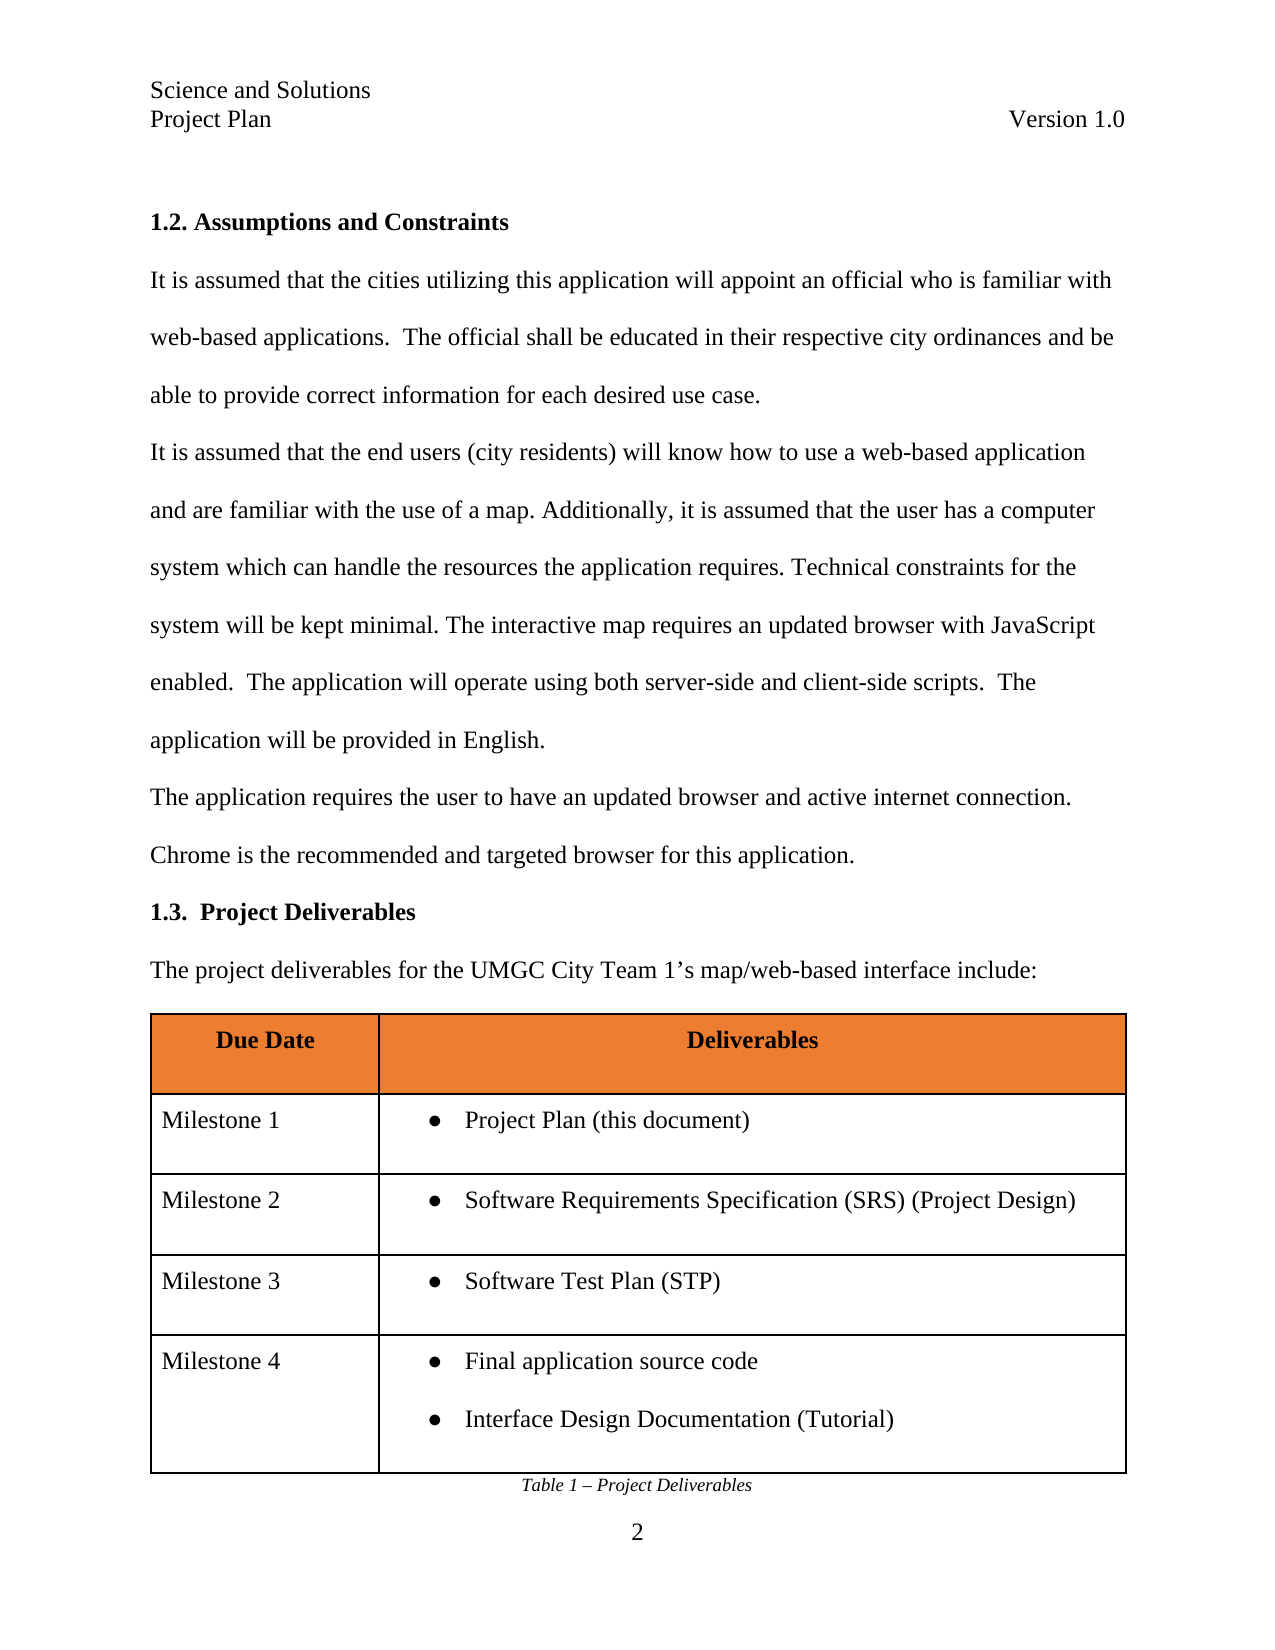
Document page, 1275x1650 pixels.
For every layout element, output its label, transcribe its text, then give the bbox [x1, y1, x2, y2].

table_cell Software Test Plan (STP) [380, 1256, 1125, 1334]
table_cell Software Requirements Specification (SRS) (Project Design) [380, 1175, 1125, 1253]
table_cell Milestone 4 [152, 1336, 378, 1472]
table_cell Milestone 2 [152, 1175, 378, 1253]
subtitle Project Deliverables [150, 897, 1125, 926]
table_cell Milestone 1 [152, 1095, 378, 1173]
table_header Deliverables [380, 1015, 1125, 1093]
table_header Due Date [152, 1015, 378, 1093]
text It is assumed that the cities utilizing this application will appoint an official who is familiar with web-based applications. The official shall be educated in their respective city ordinances and be able to provide correct information for each desired use case. [150, 265, 1125, 409]
table_cell Final application source code Interface Design Documentation (Tutorial) [380, 1336, 1125, 1472]
text Table 1 – Project Deliverables [150, 1474, 1125, 1495]
table_cell Milestone 3 [152, 1256, 378, 1334]
table_cell Project Plan (this document) [380, 1095, 1125, 1173]
text The project deliverables for the UMGC City Team 1’s map/web-based interface include: [150, 955, 1125, 984]
text It is assumed that the end users (city residents) will know how to use a web-based application and are familiar with the use of a map. Additionally, it is assumed that the user has a computer system which can handle the resources the application requires. Technical constraints for the system will be kept minimal. The interactive map requires an updated browser with JavaScript enabled. The application will operate using both server-side and client-side scripts. The application will be provided in English. [150, 437, 1125, 754]
subtitle Assumptions and Constraints [150, 207, 1125, 236]
text The application requires the user to have an updated browser and active internet connection. Chrome is the recommended and targeted browser for this application. [150, 782, 1125, 869]
